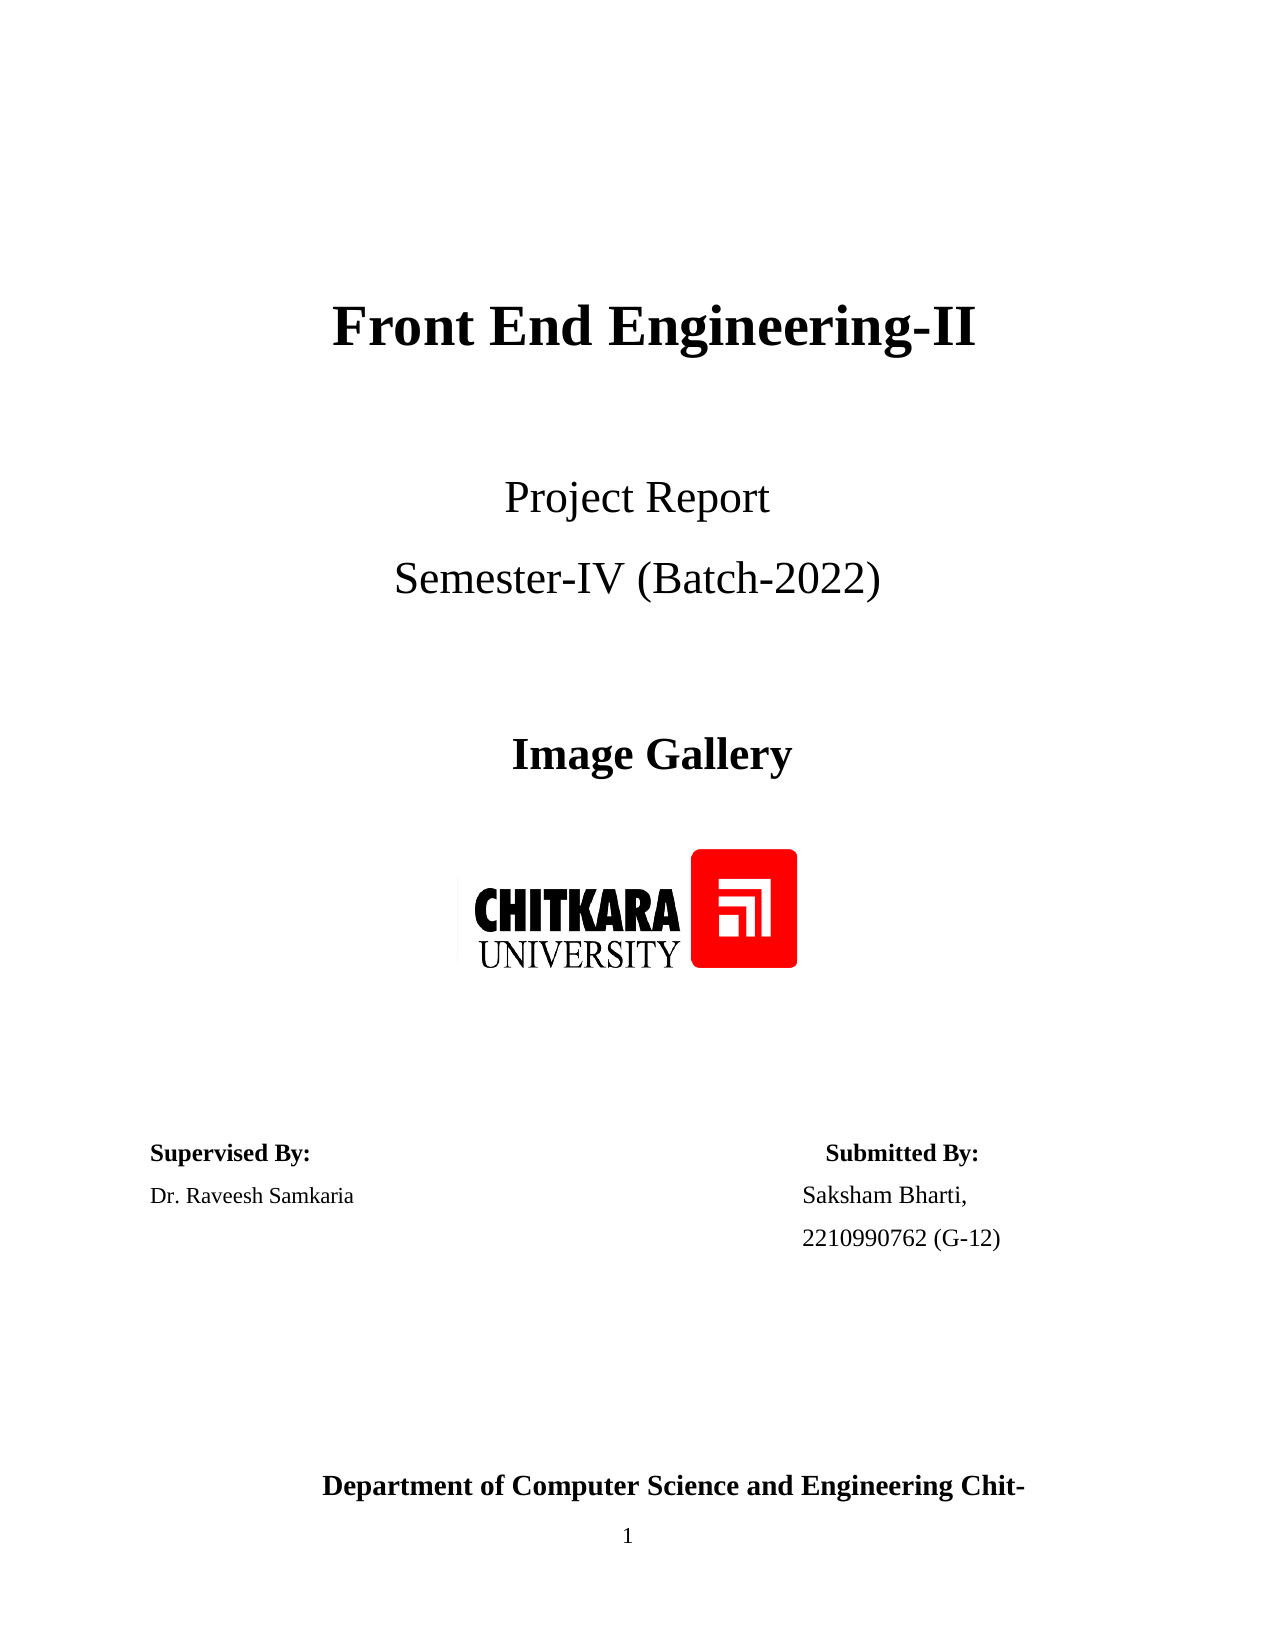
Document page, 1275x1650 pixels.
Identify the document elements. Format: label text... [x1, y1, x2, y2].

text Dr. Raveesh Samkaria Saksham Bharti, [150, 1181, 1177, 1209]
text Supervised By: Submitted By: [150, 1138, 1177, 1166]
text 2210990762 (G-12) [150, 1223, 1177, 1252]
text Project Report Semester-IV (Batch-2022) [393, 469, 882, 603]
text Department of Computer Science and Engineering Chit- [282, 1468, 1077, 1502]
picture [457, 849, 798, 968]
text Image Gallery [127, 726, 1177, 779]
title Front End Engineering-II [170, 290, 1139, 357]
